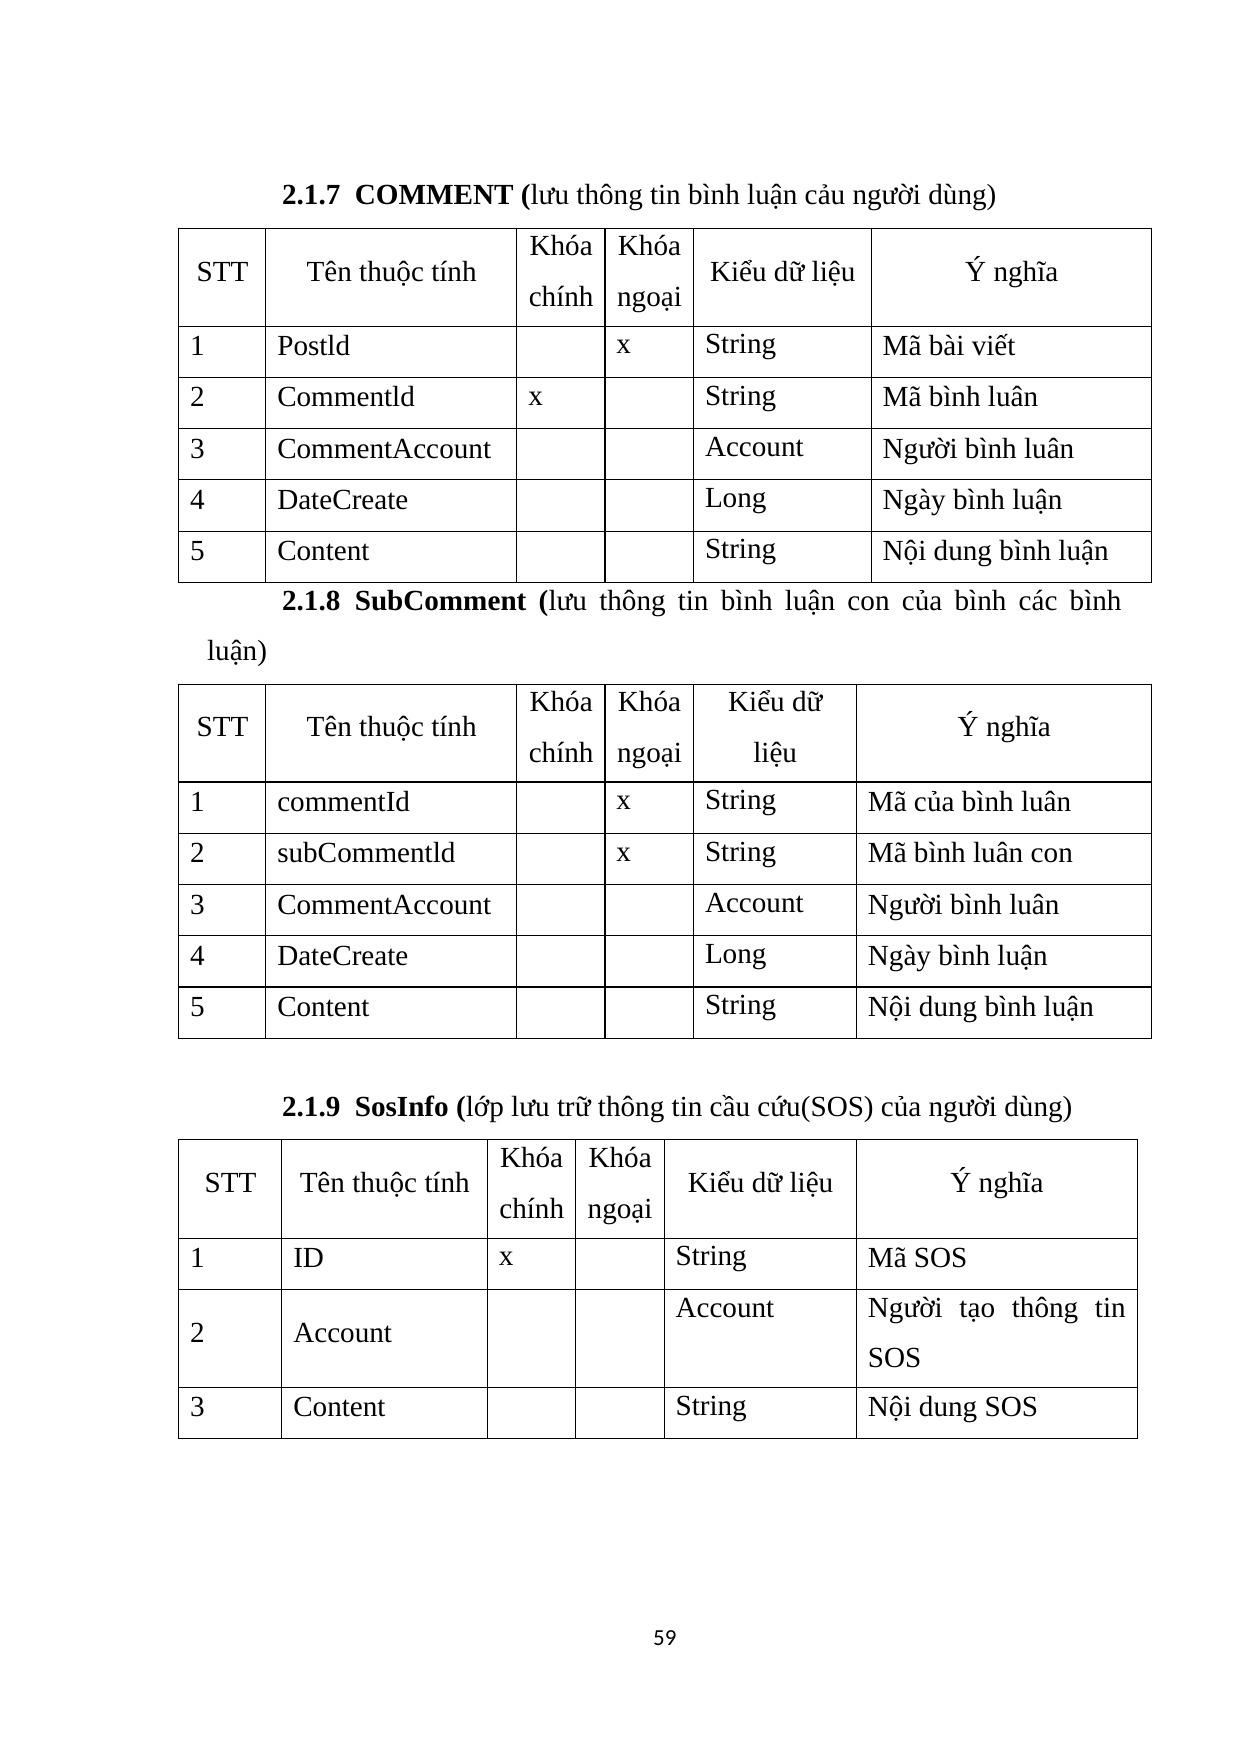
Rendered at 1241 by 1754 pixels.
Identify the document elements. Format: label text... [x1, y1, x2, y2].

table_header Ý nghĩa [872, 229, 1151, 326]
table_cell [488, 1388, 575, 1438]
table_cell [606, 988, 693, 1038]
list COMMENT (lưu thông tin bình luận cảu người dùng) [207, 177, 1122, 211]
table_cell [606, 936, 693, 986]
table_cell Mã bình luân con [857, 834, 1151, 884]
table_cell Content [266, 988, 516, 1038]
table_cell [606, 480, 693, 531]
table_cell 5 [179, 532, 265, 582]
table_cell 1 [179, 783, 265, 833]
table_header Khóa ngoại [606, 685, 693, 781]
table_cell [517, 532, 604, 582]
table_cell Mã của bình luân [857, 783, 1151, 833]
table_cell Content [282, 1388, 487, 1438]
table_cell [517, 988, 604, 1038]
table_header Khóa ngoại [576, 1140, 664, 1237]
table_cell commentId [266, 783, 516, 833]
table_cell [517, 936, 604, 986]
table_cell [517, 834, 604, 884]
table_cell x [606, 834, 693, 884]
table_cell String [665, 1239, 856, 1289]
table_cell String [694, 327, 871, 377]
table_header Kiểu dữ liệu [665, 1140, 856, 1237]
table_cell x [517, 378, 604, 428]
table_cell [517, 885, 604, 935]
table_cell String [694, 988, 856, 1038]
table_cell 4 [179, 480, 265, 531]
table_cell Account [665, 1290, 856, 1387]
table_cell Người bình luân [857, 885, 1151, 935]
table_cell 3 [179, 885, 265, 935]
table_header Kiểu dữ liệu [694, 229, 871, 326]
table_header Tên thuộc tính [266, 229, 516, 326]
table_cell [606, 378, 693, 428]
table_header Ý nghĩa [857, 685, 1151, 781]
table_cell [606, 885, 693, 935]
table_cell [517, 327, 604, 377]
table_cell DateCreate [266, 936, 516, 986]
table_cell String [665, 1388, 856, 1438]
table_cell Commentld [266, 378, 516, 428]
table_cell [488, 1290, 575, 1387]
table_cell 1 [179, 327, 265, 377]
table_cell 2 [179, 834, 265, 884]
list SubComment (lưu thông tin bình luận con của bình các bình luận) [207, 583, 1122, 667]
table_cell x [488, 1239, 575, 1289]
table_cell Nội dung bình luận [872, 532, 1151, 582]
table_cell Account [282, 1290, 487, 1387]
table_cell x [606, 327, 693, 377]
table_cell [576, 1388, 664, 1438]
table_header STT [179, 229, 265, 326]
table_cell Mã bài viết [872, 327, 1151, 377]
table_cell [606, 429, 693, 479]
table_cell Ngày bình luận [872, 480, 1151, 531]
table_cell String [694, 834, 856, 884]
table_cell [576, 1290, 664, 1387]
table_cell ID [282, 1239, 487, 1289]
table_cell [517, 480, 604, 531]
table_cell 3 [179, 429, 265, 479]
table_cell Người tạo thông tin SOS [857, 1290, 1137, 1387]
table_header Tên thuộc tính [282, 1140, 487, 1237]
table_cell Mã bình luân [872, 378, 1151, 428]
table_cell Nội dung SOS [857, 1388, 1137, 1438]
table_header Khóa chính [517, 229, 604, 326]
table_cell Account [694, 885, 856, 935]
table_header Khóa ngoại [606, 229, 693, 326]
table_header Khóa chính [517, 685, 604, 781]
table_cell Account [694, 429, 871, 479]
table_cell Mã SOS [857, 1239, 1137, 1289]
table_header Khóa chính [488, 1140, 575, 1237]
table_cell Long [694, 936, 856, 986]
table_header STT [179, 685, 265, 781]
table_header Kiểu dữ liệu [694, 685, 856, 781]
table_cell subCommentld [266, 834, 516, 884]
table_cell 5 [179, 988, 265, 1038]
table_cell String [694, 532, 871, 582]
table_cell Người bình luân [872, 429, 1151, 479]
table_header STT [179, 1140, 281, 1237]
table_header Ý nghĩa [857, 1140, 1137, 1237]
table_cell CommentAccount [266, 429, 516, 479]
table_cell Long [694, 480, 871, 531]
table_cell 4 [179, 936, 265, 986]
table_cell x [606, 783, 693, 833]
table_cell 2 [179, 378, 265, 428]
table_cell String [694, 378, 871, 428]
table_cell 3 [179, 1388, 281, 1438]
table_cell Nội dung bình luận [857, 988, 1151, 1038]
table_cell [576, 1239, 664, 1289]
table_cell DateCreate [266, 480, 516, 531]
table_cell 2 [179, 1290, 281, 1387]
table_cell String [694, 783, 856, 833]
table_cell [517, 429, 604, 479]
table_cell Postld [266, 327, 516, 377]
table_cell Content [266, 532, 516, 582]
table_cell CommentAccount [266, 885, 516, 935]
table_cell Ngày bình luận [857, 936, 1151, 986]
table_header Tên thuộc tính [266, 685, 516, 781]
table_cell [606, 532, 693, 582]
list SosInfo (lớp lưu trữ thông tin cầu cứu(SOS) của người dùng) [207, 1089, 1122, 1123]
table_cell [517, 783, 604, 833]
table_cell 1 [179, 1239, 281, 1289]
